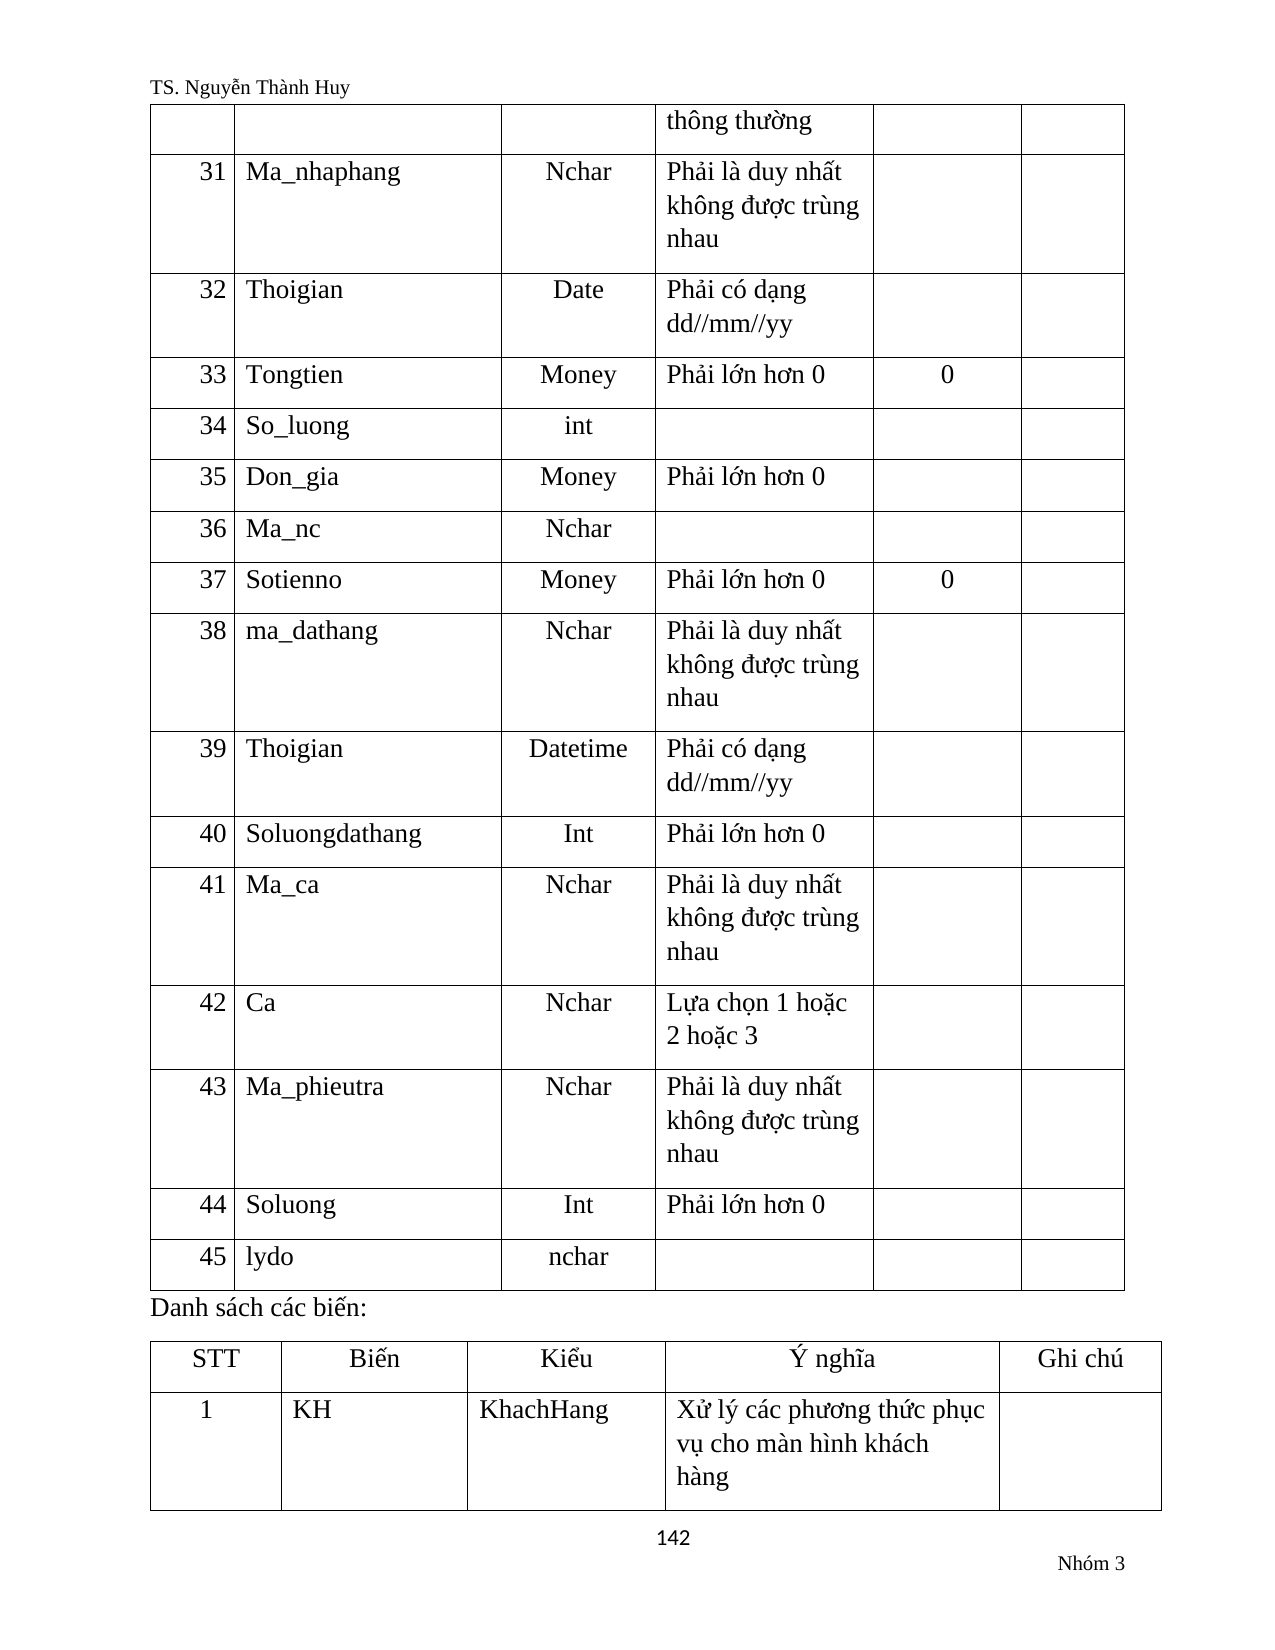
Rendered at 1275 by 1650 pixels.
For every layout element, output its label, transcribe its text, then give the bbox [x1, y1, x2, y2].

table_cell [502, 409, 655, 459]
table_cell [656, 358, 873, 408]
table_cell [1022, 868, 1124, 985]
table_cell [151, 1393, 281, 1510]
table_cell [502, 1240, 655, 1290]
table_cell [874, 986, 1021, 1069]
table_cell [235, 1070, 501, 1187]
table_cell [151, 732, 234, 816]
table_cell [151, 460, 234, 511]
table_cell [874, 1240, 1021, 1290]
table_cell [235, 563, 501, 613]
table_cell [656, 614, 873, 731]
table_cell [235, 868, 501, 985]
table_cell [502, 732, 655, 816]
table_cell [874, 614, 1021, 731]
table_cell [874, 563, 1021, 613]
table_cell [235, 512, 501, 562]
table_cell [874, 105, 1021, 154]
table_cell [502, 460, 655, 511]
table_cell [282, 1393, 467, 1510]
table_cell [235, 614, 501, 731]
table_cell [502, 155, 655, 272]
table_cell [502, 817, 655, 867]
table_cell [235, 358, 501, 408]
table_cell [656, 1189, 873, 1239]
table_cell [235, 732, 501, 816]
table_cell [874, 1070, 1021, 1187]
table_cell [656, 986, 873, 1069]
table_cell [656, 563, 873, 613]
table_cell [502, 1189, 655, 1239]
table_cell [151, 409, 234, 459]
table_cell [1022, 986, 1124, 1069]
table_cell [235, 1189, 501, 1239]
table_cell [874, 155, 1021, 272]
text Danh sách các biến: [150, 1291, 1196, 1322]
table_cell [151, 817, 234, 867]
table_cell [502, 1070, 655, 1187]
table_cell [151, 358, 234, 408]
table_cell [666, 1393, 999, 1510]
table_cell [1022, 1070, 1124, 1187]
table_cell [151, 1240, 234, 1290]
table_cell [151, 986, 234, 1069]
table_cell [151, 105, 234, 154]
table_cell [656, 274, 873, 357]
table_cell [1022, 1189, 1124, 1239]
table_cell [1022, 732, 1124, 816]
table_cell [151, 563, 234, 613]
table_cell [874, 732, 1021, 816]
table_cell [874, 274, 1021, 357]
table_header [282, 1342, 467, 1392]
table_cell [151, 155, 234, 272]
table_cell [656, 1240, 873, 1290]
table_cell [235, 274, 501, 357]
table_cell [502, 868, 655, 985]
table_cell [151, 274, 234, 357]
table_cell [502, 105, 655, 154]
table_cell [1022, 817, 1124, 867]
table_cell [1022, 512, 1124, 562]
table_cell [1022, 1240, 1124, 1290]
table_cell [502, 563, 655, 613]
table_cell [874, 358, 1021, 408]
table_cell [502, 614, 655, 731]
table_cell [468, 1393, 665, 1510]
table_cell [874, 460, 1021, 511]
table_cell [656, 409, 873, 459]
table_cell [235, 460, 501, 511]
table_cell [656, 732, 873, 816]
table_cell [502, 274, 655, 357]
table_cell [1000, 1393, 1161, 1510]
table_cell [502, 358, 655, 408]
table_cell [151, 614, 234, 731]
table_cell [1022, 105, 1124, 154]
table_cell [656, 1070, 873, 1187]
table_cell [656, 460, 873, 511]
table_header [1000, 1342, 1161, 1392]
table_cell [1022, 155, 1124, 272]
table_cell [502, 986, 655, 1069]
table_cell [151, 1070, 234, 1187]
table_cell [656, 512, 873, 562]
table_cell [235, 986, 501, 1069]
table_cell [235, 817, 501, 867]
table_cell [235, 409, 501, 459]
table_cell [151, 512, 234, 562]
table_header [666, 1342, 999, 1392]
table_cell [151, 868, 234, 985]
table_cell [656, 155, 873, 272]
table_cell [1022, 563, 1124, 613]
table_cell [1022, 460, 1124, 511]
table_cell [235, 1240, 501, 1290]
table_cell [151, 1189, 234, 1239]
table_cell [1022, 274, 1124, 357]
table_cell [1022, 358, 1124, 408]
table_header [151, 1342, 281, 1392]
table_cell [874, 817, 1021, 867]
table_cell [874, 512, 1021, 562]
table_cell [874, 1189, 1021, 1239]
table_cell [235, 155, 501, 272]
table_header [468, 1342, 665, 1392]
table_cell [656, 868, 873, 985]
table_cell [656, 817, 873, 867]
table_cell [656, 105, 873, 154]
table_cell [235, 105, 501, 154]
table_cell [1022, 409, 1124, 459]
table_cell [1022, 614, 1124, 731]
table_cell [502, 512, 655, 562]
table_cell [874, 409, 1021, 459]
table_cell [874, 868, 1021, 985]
